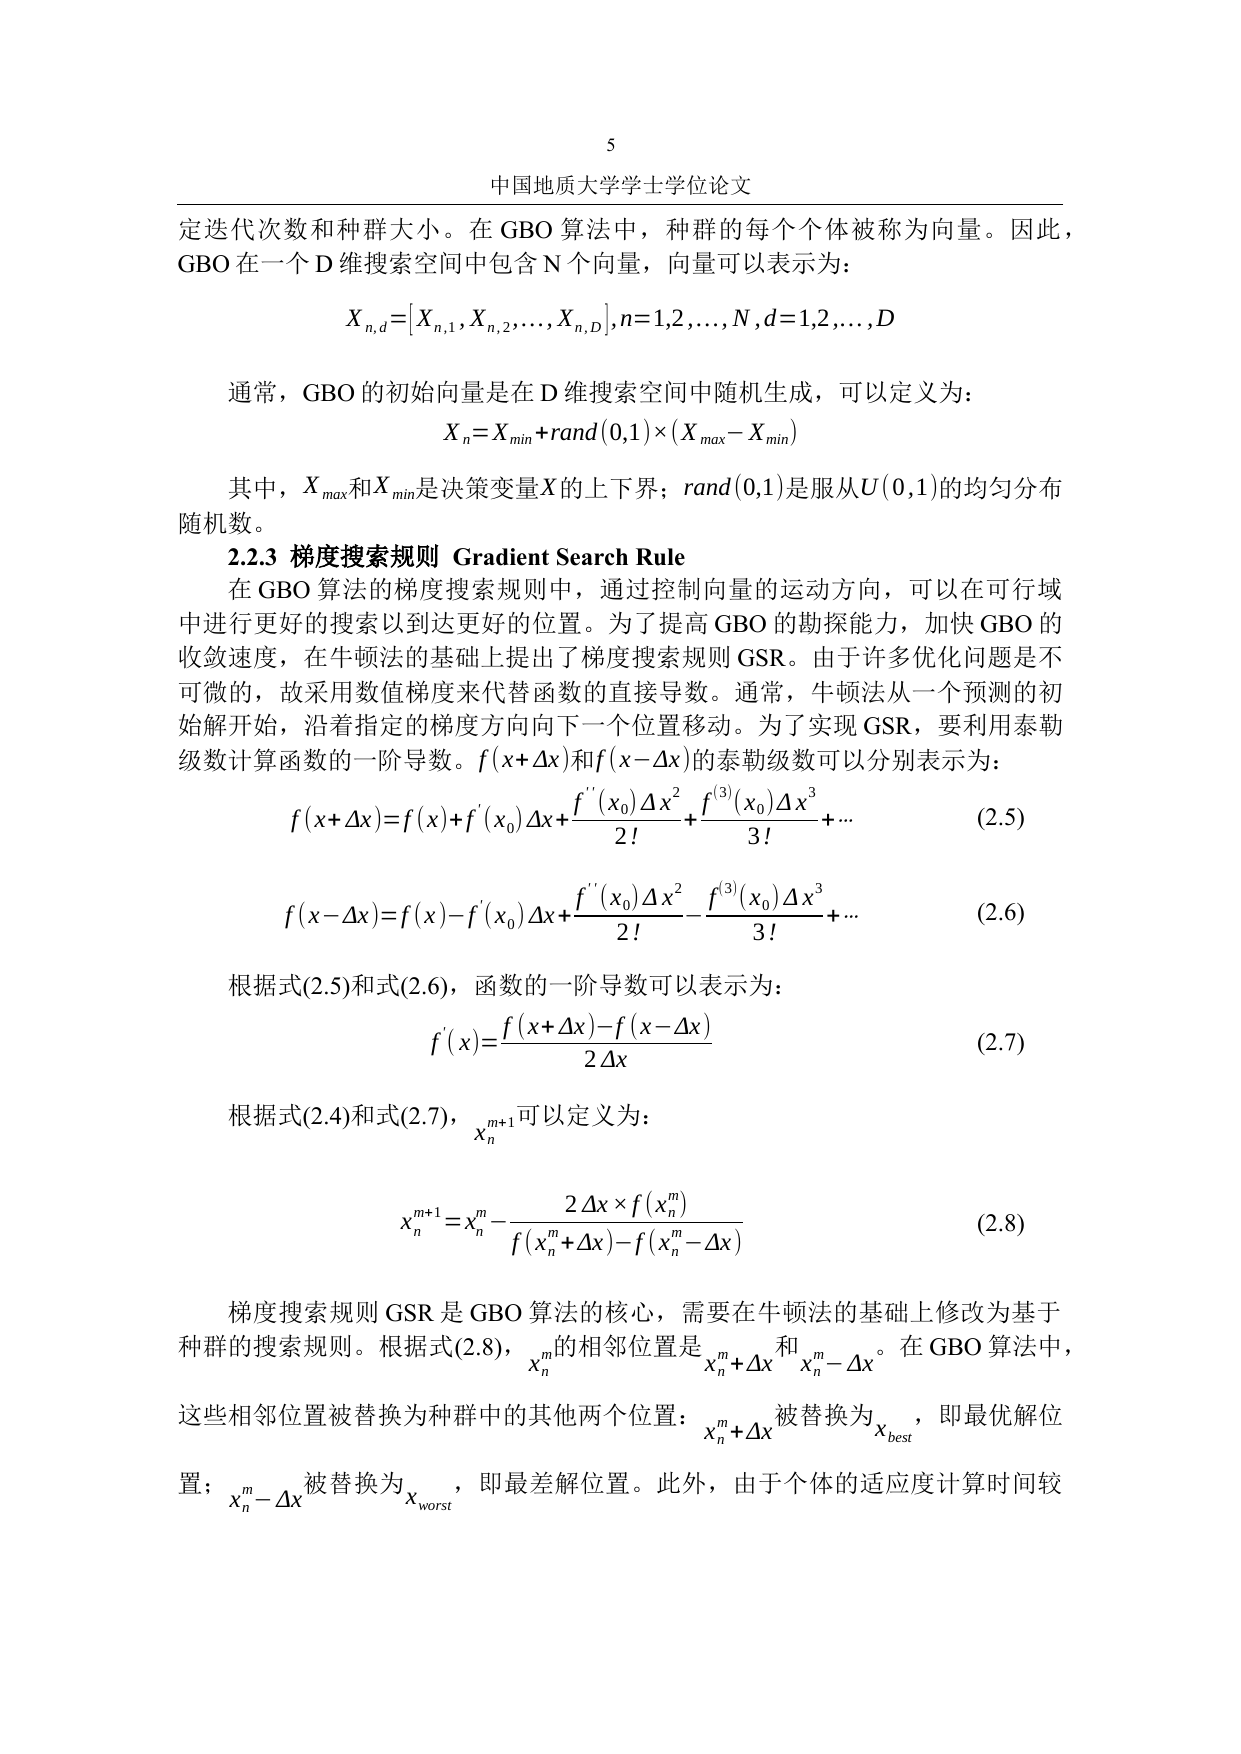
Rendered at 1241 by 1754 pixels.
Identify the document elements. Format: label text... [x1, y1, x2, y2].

table_cell [965, 872, 1063, 967]
subtitle 梯度搜索规则 Gradient Search Rule [227, 538, 1063, 572]
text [177, 1295, 1063, 1532]
text 根据式(2.4)和式(2.7)，可以定义为： [177, 1097, 1063, 1165]
text 其中，和是决策变量的上下界；是服从的均匀分布随机数。 [177, 470, 1063, 538]
table_header [177, 1165, 965, 1295]
table_header [965, 1165, 1063, 1295]
text 通常，GBO的初始向量是在D维搜索空间中随机生成，可以定义为： [177, 375, 1063, 409]
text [177, 212, 1063, 280]
text 在GBO算法的梯度搜索规则中，通过控制向量的运动方向，可以在可行域中进行更好的搜索以到达更好的位置。为了提高GBO的勘探能力，加快GBO的收敛速度，在牛顿法的基础上提出了梯度搜索规则GSR。由于许多优化问题是不可微的，故采用数值梯度来代替函数的直接导数。通常，牛顿法从一个预测的初始解开始，沿着指定的梯度方向向下一个位置移动。为了实现GSR，要利用泰勒级数计算函数的一阶导数。和的泰勒级数可以分别表示为： [177, 572, 1063, 776]
text 根据式(2.5)和式(2.6)，函数的一阶导数可以表示为： [177, 967, 1063, 1001]
table_header [965, 1001, 1063, 1097]
table_header [177, 1001, 965, 1097]
table_cell [177, 872, 965, 967]
table_header [965, 776, 1063, 872]
table_header [177, 776, 965, 872]
